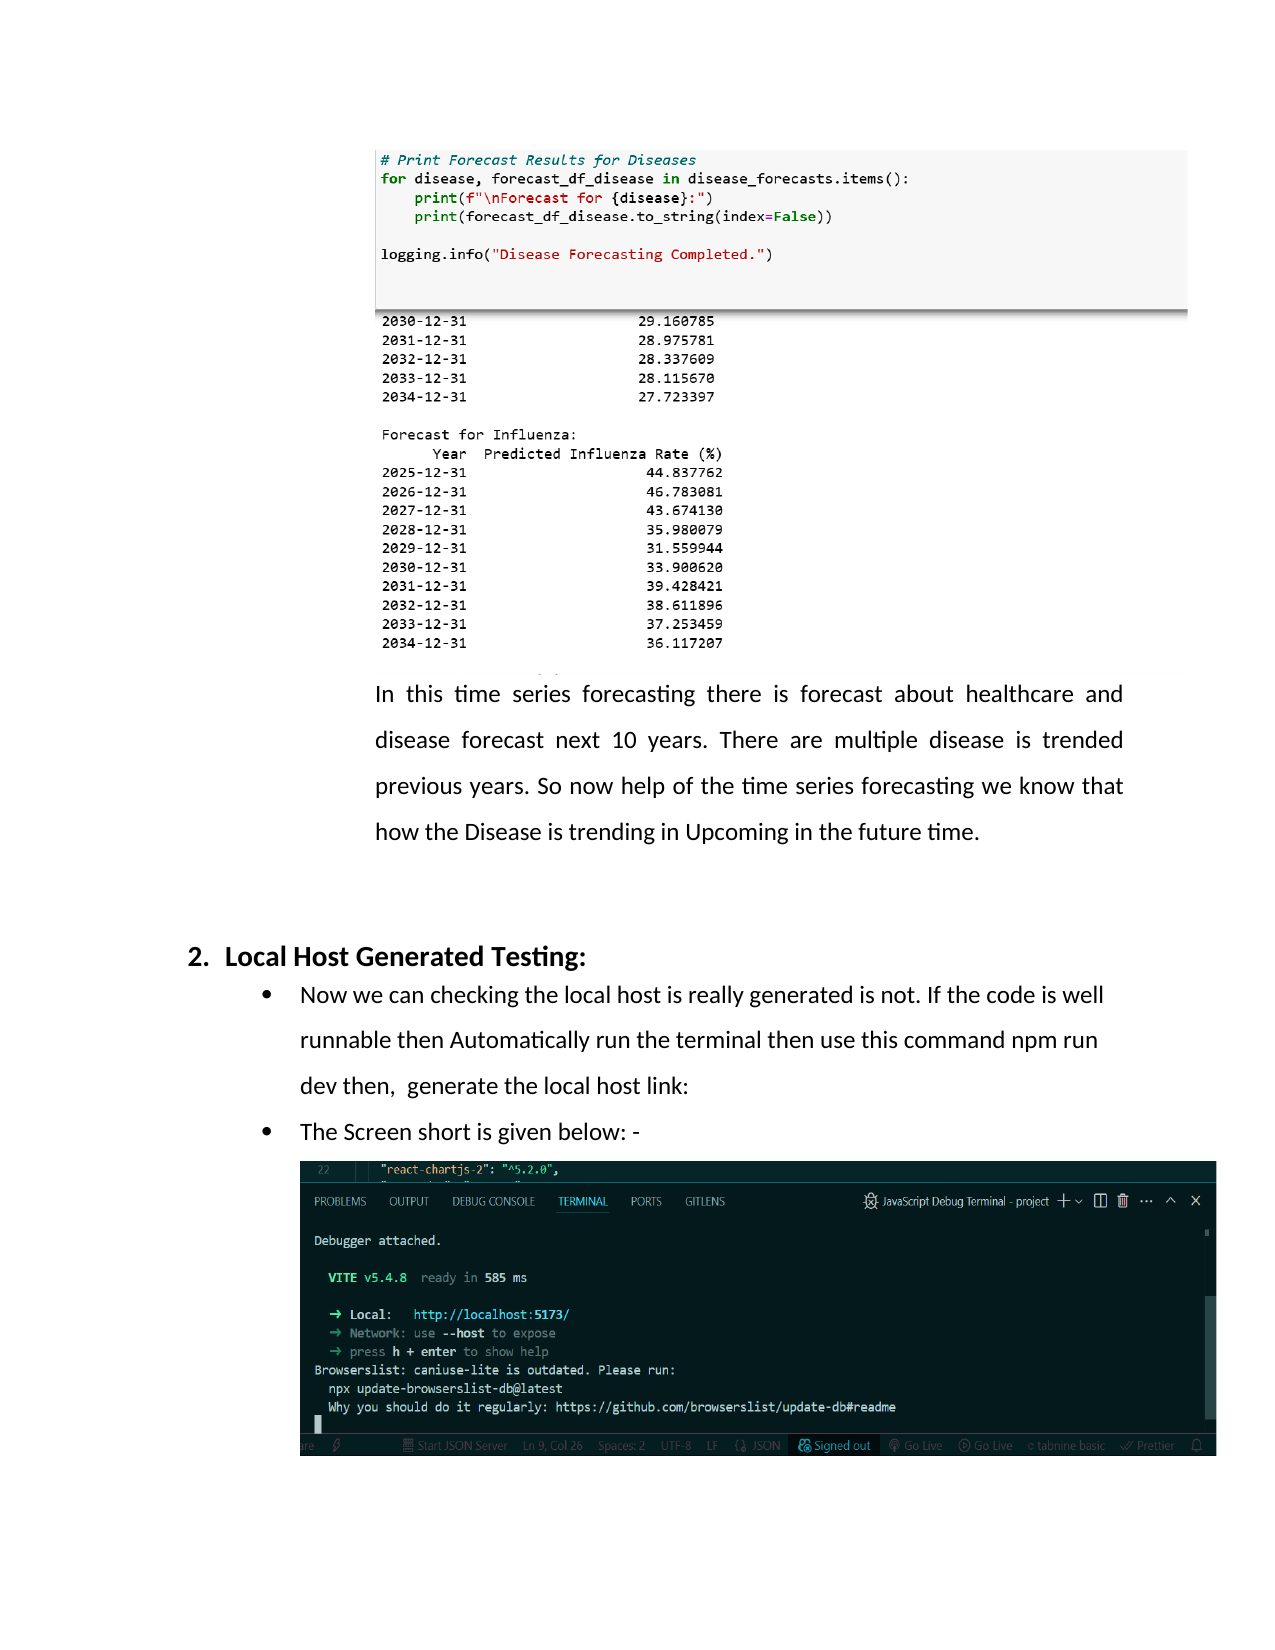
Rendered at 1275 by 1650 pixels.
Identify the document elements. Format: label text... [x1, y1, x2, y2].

picture [375, 150, 1188, 675]
list Now we can checking the local host is really generated is not. If the code is well runnable then Automatically run the terminal then use this command npm run dev then, generate the local host link: [262, 979, 1125, 1101]
list Local Host Generated Testing: [187, 938, 1125, 974]
picture [300, 1161, 1217, 1456]
list In this time series forecasting there is forecast about healthcare and disease forecast next 10 years. There are multiple disease is trended previous years. So now help of the time series forecasting we know that how the Disease is trending in Upcoming in the future time. [375, 678, 1125, 846]
list The Screen short is given below: - [262, 1116, 1125, 1147]
